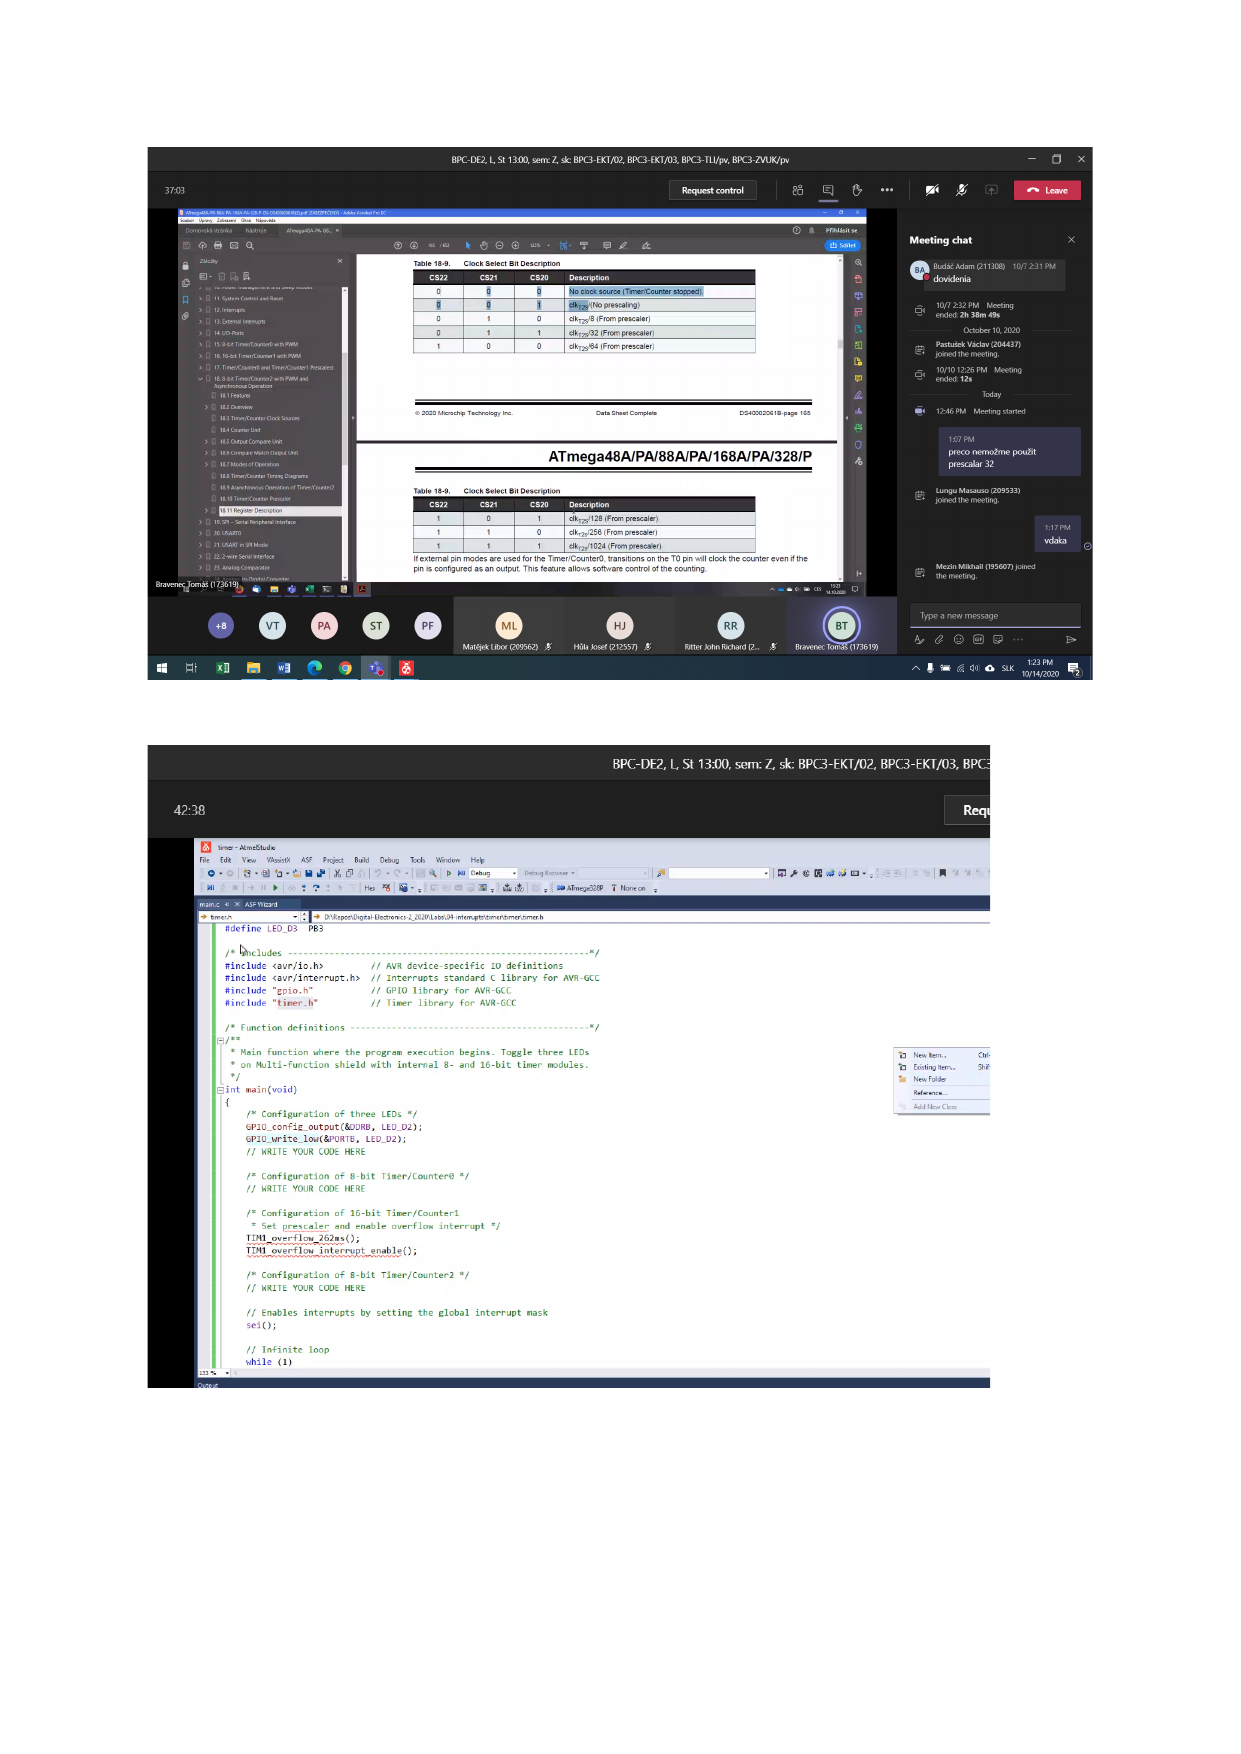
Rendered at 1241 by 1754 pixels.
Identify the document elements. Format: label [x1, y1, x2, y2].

picture [147, 745, 991, 1388]
picture [147, 147, 1093, 680]
